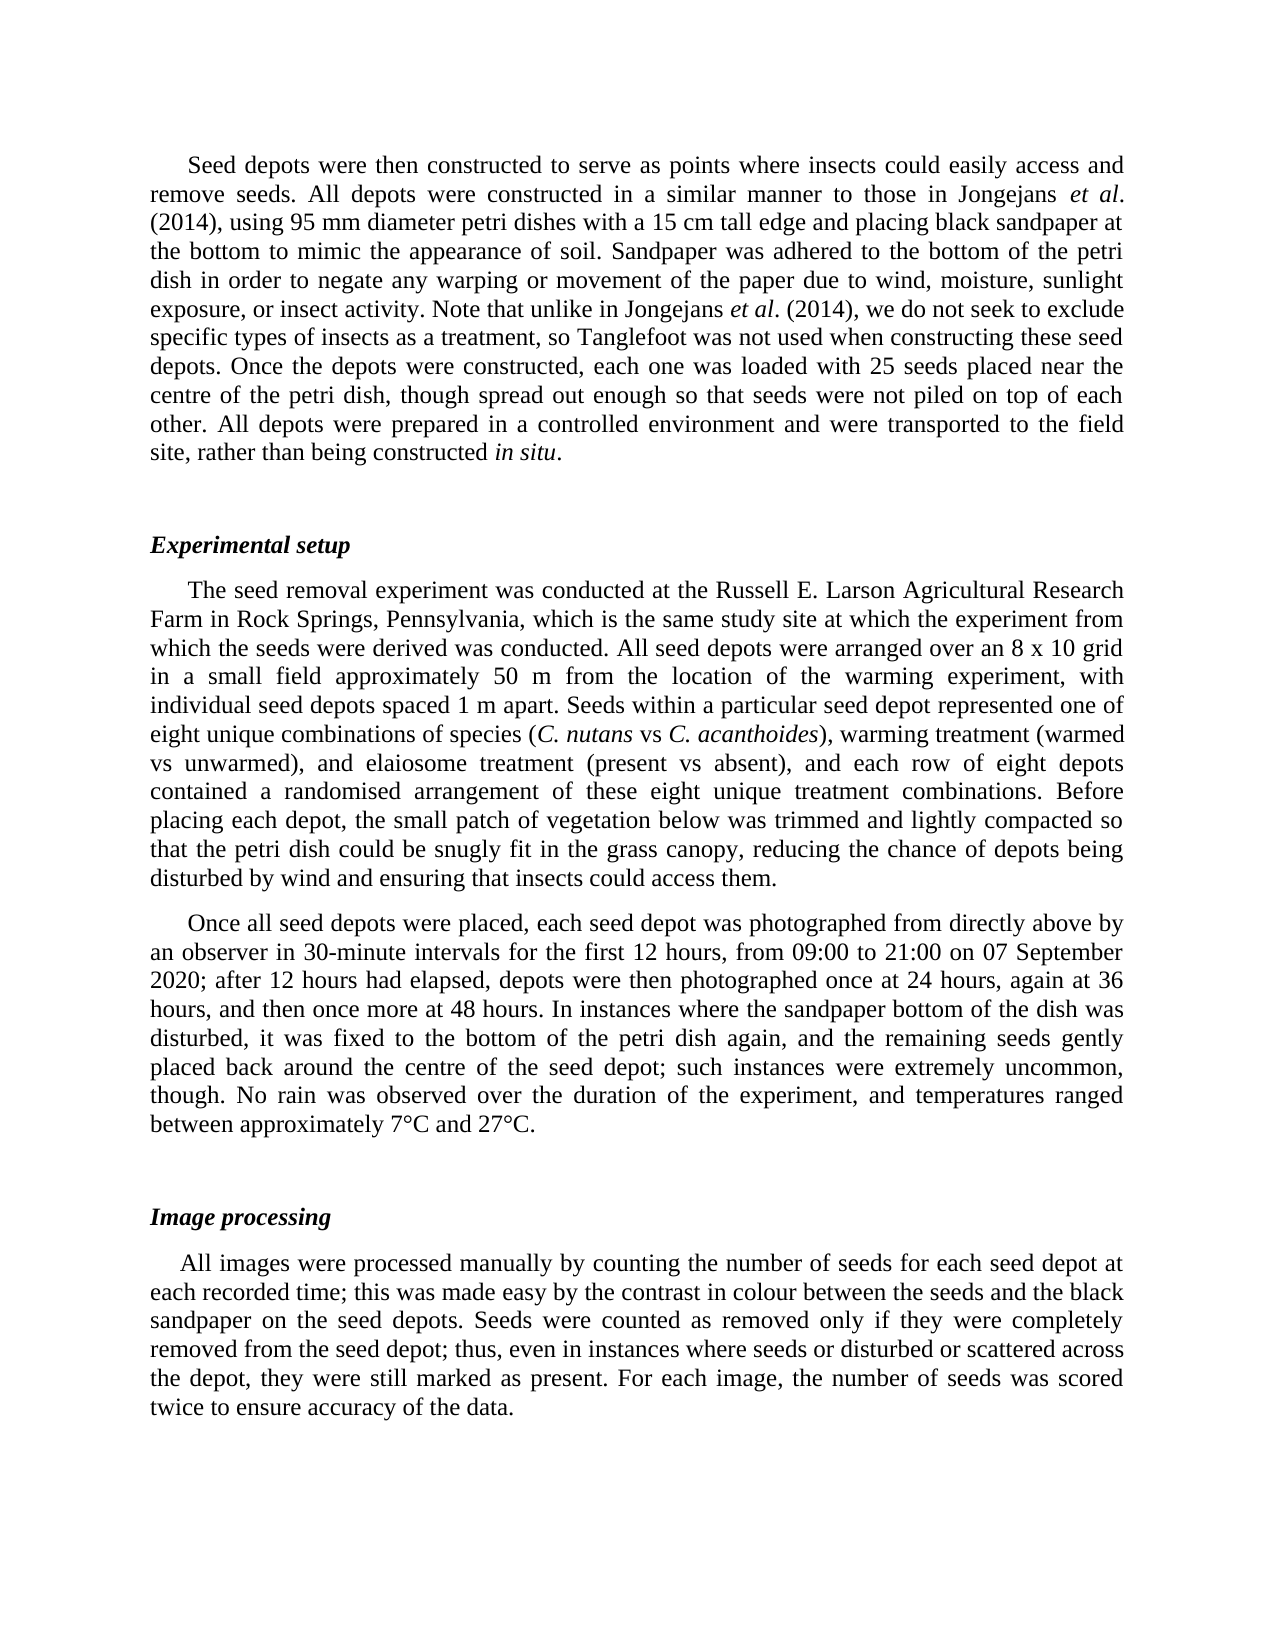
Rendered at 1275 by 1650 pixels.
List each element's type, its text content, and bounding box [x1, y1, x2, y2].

text Seed depots were then constructed to serve as points where insects could easily access and remove seeds. All depots were constructed in a similar manner to those in Jongejans et al. (2014), using 95 mm diameter petri dishes with a 15 cm tall edge and placing black sandpaper at the bottom to mimic the appearance of soil. Sandpaper was adhered to the bottom of the petri dish in order to negate any warping or movement of the paper due to wind, moisture, sunlight exposure, or insect activity. Note that unlike in Jongejans et al. (2014), we do not seek to exclude specific types of insects as a treatment, so Tanglefoot was not used when constructing these seed depots. Once the depots were constructed, each one was loaded with 25 seeds placed near the centre of the petri dish, though spread out enough so that seeds were not piled on top of each other. All depots were prepared in a controlled environment and were transported to the field site, rather than being constructed in situ. [150, 150, 1125, 466]
text Experimental setup [150, 530, 1125, 558]
text All images were processed manually by counting the number of seeds for each seed depot at each recorded time; this was made easy by the contrast in colour between the seeds and the black sandpaper on the seed depots. Seeds were counted as removed only if they were completely removed from the seed depot; thus, even in instances where seeds or disturbed or scattered across the depot, they were still marked as present. For each image, the number of seeds was scored twice to ensure accuracy of the data. [150, 1248, 1125, 1420]
text Image processing [150, 1202, 1125, 1231]
text The seed removal experiment was conducted at the Russell E. Larson Agricultural Research Farm in Rock Springs, Pennsylvania, which is the same study site at which the experiment from which the seeds were derived was conducted. All seed depots were arranged over an 8 x 10 grid in a small field approximately 50 m from the location of the warming experiment, with individual seed depots spaced 1 m apart. Seeds within a particular seed depot represented one of eight unique combinations of species (C. nutans vs C. acanthoides), warming treatment (warmed vs unwarmed), and elaiosome treatment (present vs absent), and each row of eight depots contained a randomised arrangement of these eight unique treatment combinations. Before placing each depot, the small patch of vegetation below was trimmed and lightly compacted so that the petri dish could be snugly fit in the grass canopy, reducing the chance of depots being disturbed by wind and ensuring that insects could access them. [150, 575, 1125, 891]
text Once all seed depots were placed, each seed depot was photographed from directly above by an observer in 30-minute intervals for the first 12 hours, from 09:00 to 21:00 on 07 September 2020; after 12 hours had elapsed, depots were then photographed once at 24 hours, again at 36 hours, and then once more at 48 hours. In instances where the sandpaper bottom of the dish was disturbed, it was fixed to the bottom of the petri dish again, and the remaining seeds gently placed back around the centre of the seed depot; such instances were extremely uncommon, though. No rain was observed over the duration of the experiment, and temperatures ranged between approximately 7°C and 27°C. [150, 908, 1125, 1138]
